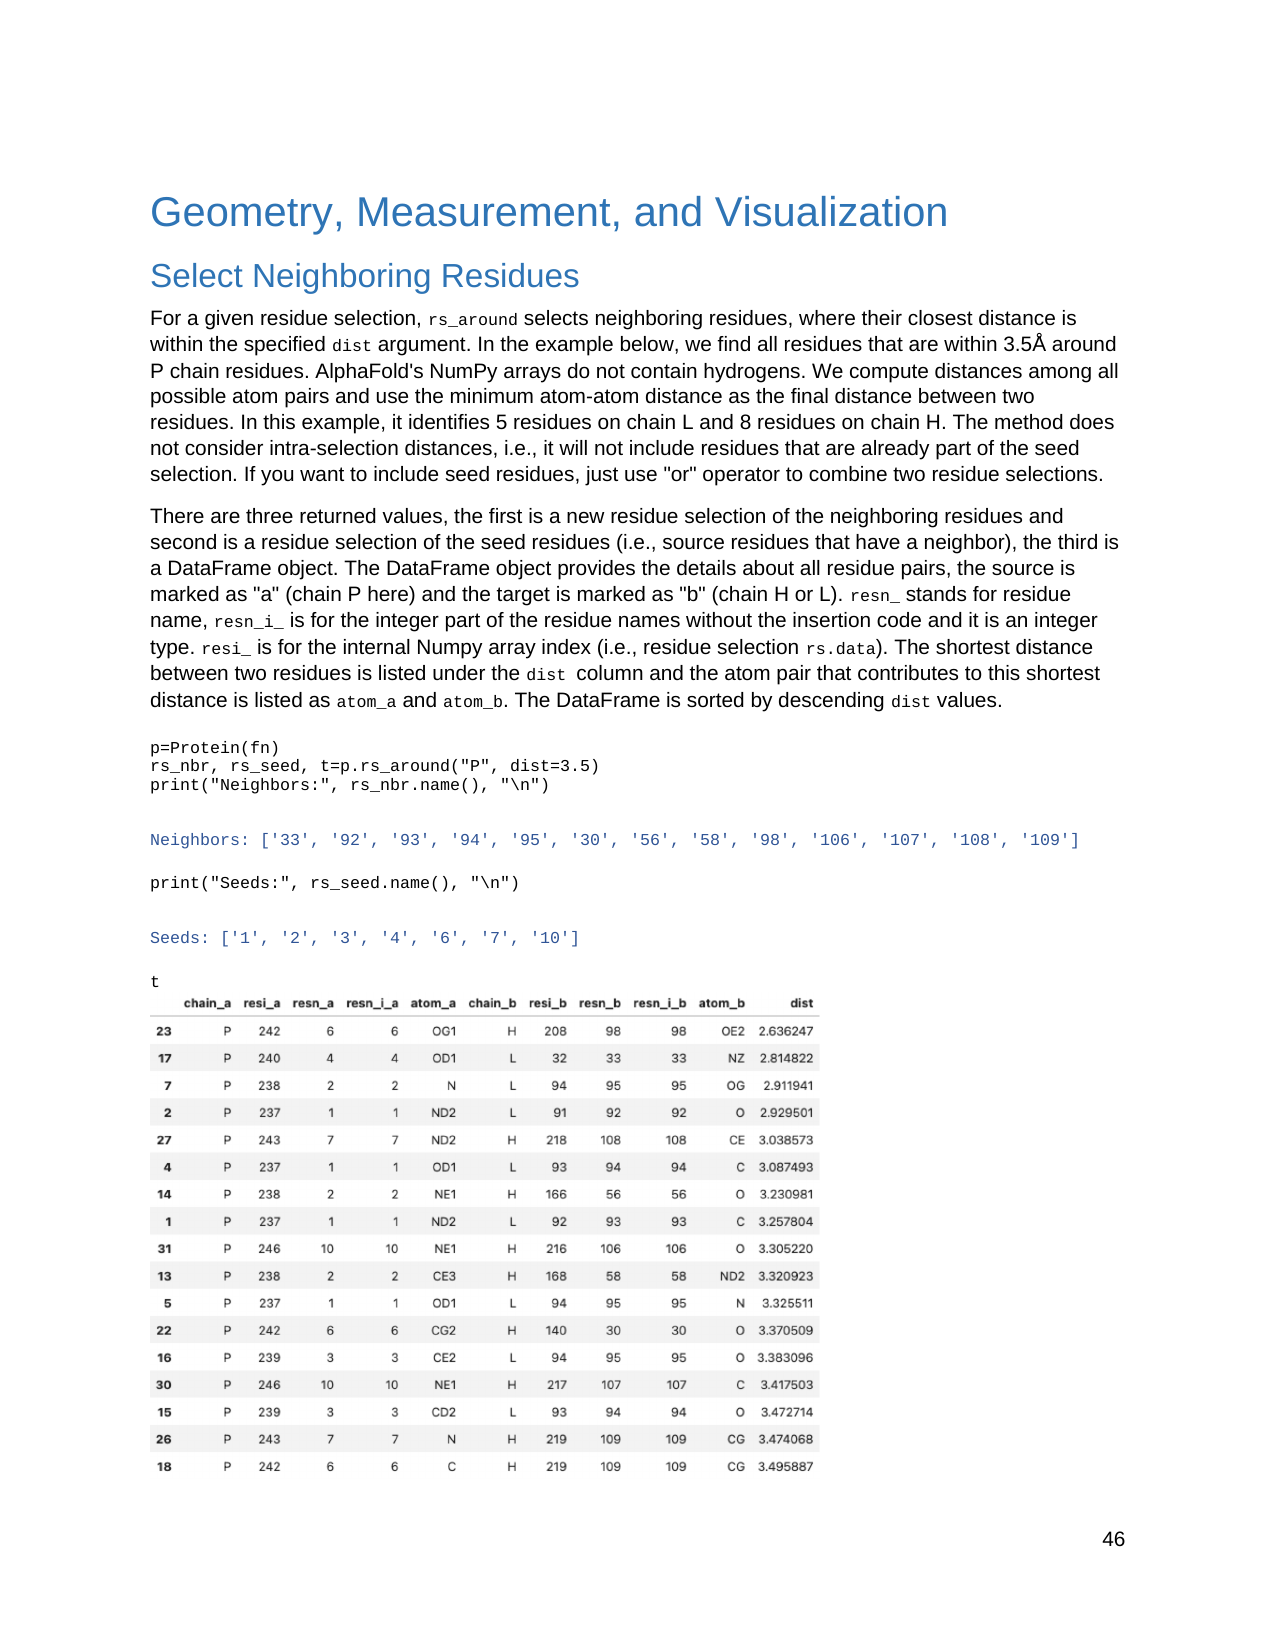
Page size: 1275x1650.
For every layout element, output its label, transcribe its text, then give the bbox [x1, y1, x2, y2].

subtitle Geometry, Measurement, and Visualization [150, 187, 1125, 235]
picture [150, 992, 821, 1479]
text There are three returned values, the first is a new residue selection of the neighboring residues and second is a residue selection of the seed residues (i.e., source residues that have a neighbor), the third is a DataFrame object. The DataFrame object provides the details about all residue pairs, the source is marked as "a" (chain P here) and the target is marked as "b" (chain H or L). resn_ stands for residue name, resn_i_ is for the integer part of the residue names without the insertion code and it is an integer type. resi_ is for the internal Numpy array index (i.e., residue selection rs.data). The shortest distance between two residues is listed under the dist column and the atom pair that contributes to this shortest distance is listed as atom_a and atom_b. The DataFrame is sorted by descending dist values. [150, 504, 1125, 712]
text print("Seeds:", rs_seed.name(), "\n") [150, 875, 1125, 913]
text For a given residue selection, rs_around selects neighboring residues, where their closest distance is within the specified dist argument. In the example below, we find all residues that are within 3.5Å around P chain residues. AlphaFold's NumPy arrays do not contain hydrogens. We compute distances among all possible atom pairs and use the minimum atom-atom distance as the final distance between two residues. In this example, it identifies 5 residues on chain L and 8 residues on chain H. The method does not consider intra-selection distances, i.e., it will not include residues that are already part of the seed selection. If you want to include seed residues, just use "or" operator to combine two residue selections. [150, 306, 1125, 486]
text Neighbors: ['33', '92', '93', '94', '95', '30', '56', '58', '98', '106', '107', '108', '109'] [150, 831, 1125, 850]
text p=Protein(fn) rs_nbr, rs_seed, t=p.rs_around("P", dist=3.5) print("Neighbors:", rs_nbr.name(), "\n") [150, 739, 1125, 814]
text Seeds: ['1', '2', '3', '4', '6', '7', '10'] [150, 929, 1125, 948]
subtitle Select Neighboring Residues [150, 256, 1125, 294]
